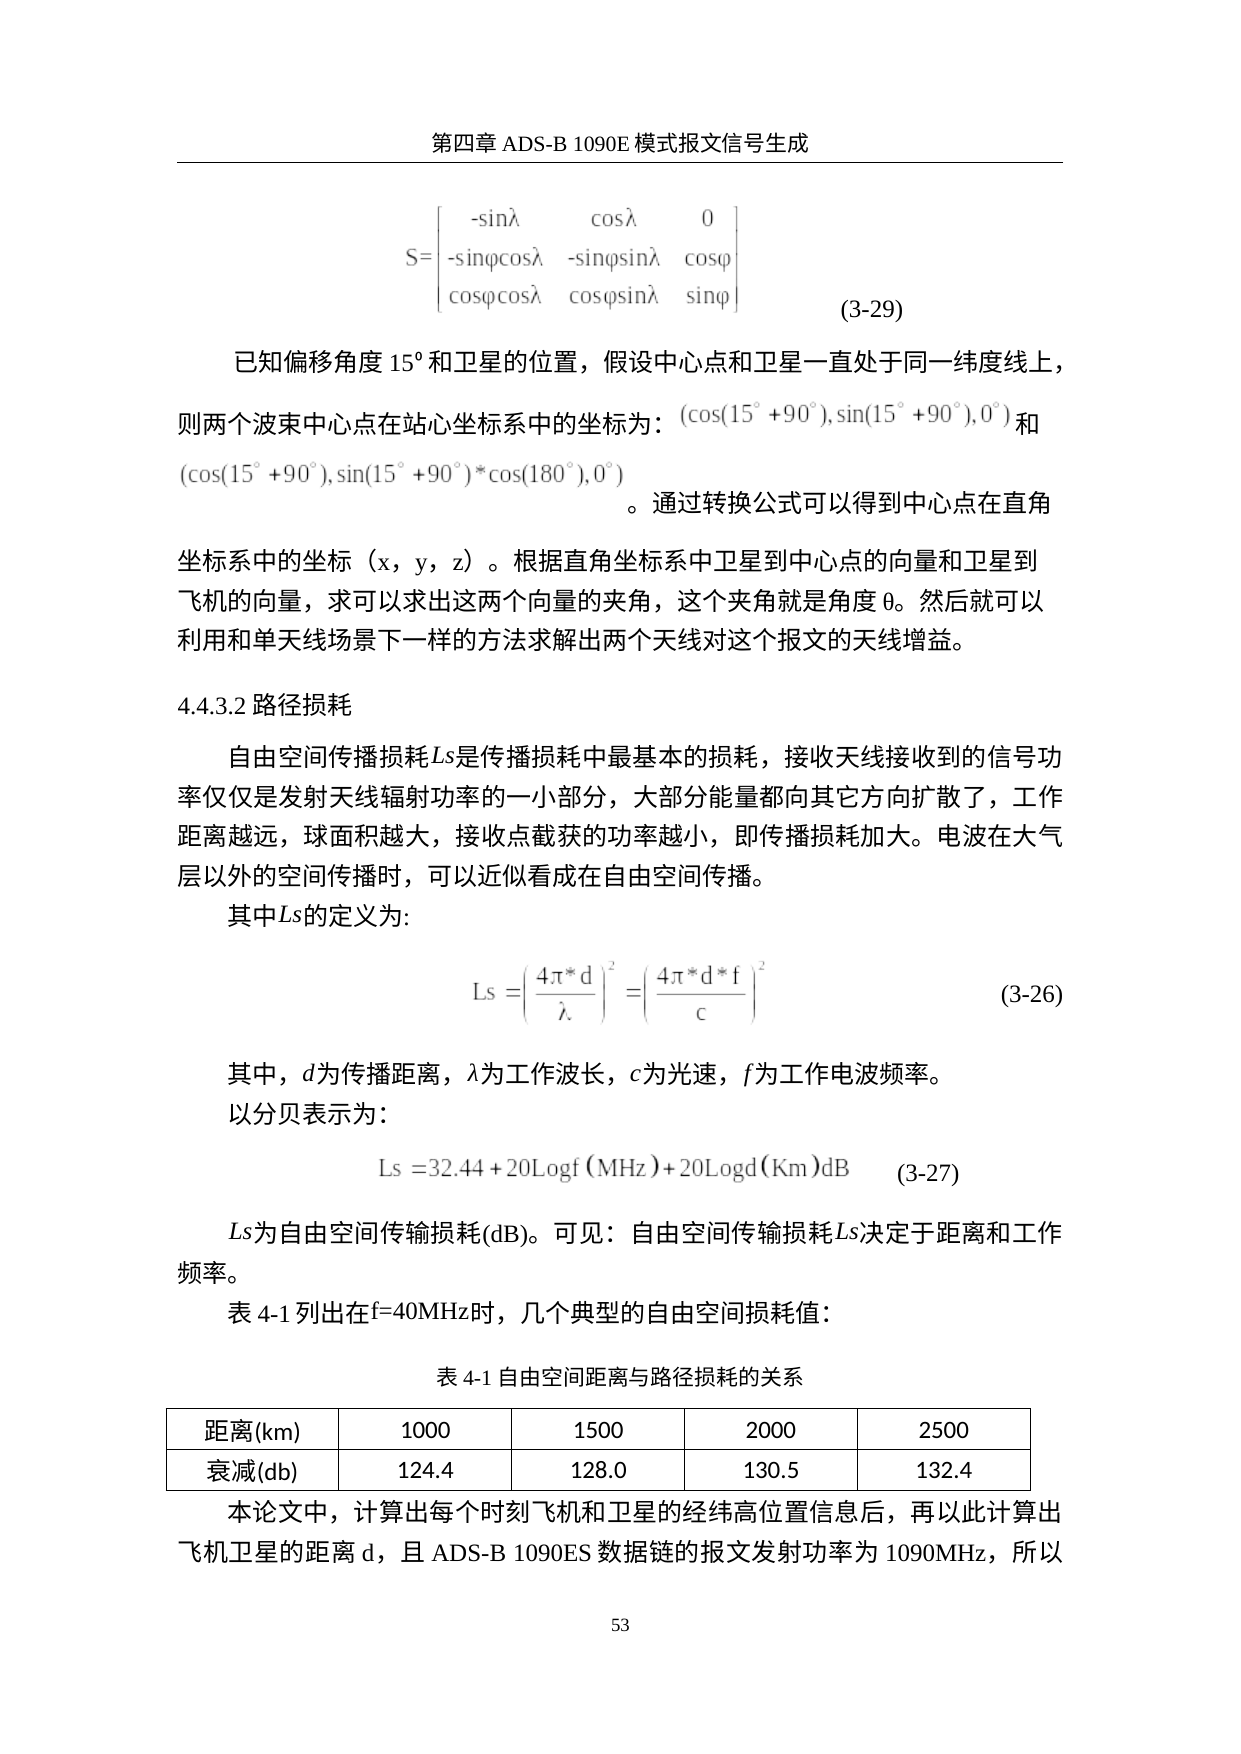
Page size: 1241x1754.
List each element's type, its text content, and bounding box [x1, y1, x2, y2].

text 其中的定义为: [177, 894, 1063, 934]
table_cell 130.5 [685, 1450, 857, 1490]
text 以分贝表示为： [177, 1093, 1063, 1133]
table_cell 128.0 [512, 1450, 684, 1490]
text 其中，为传播距离，为工作波长，为光速，为工作电波频率。 [177, 1053, 1063, 1093]
table_header 距离(km) [167, 1409, 338, 1449]
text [177, 1491, 1063, 1570]
table_header 1000 [339, 1409, 511, 1449]
table_cell 132.4 [858, 1450, 1030, 1490]
text 表4-1 自由空间距离与路径损耗的关系 [177, 1356, 1063, 1396]
text 为自由空间传输损耗(dB)。可见：自由空间传输损耗决定于距离和工作频率。 [177, 1212, 1063, 1291]
text (3-27) [177, 1133, 1063, 1212]
text 自由空间传播损耗是传播损耗中最基本的损耗，接收天线接收到的信号功率仅仅是发射天线辐射功率的一小部分，大部分能量都向其它方向扩散了，工作距离越远，球面积越大，接收点截获的功率越小，即传播损耗加大。电波在大气层以外的空间传播时，可以近似看成在自由空间传播。 [177, 736, 1063, 894]
table_header 1500 [512, 1409, 684, 1449]
table_header 2500 [858, 1409, 1030, 1449]
text 4.4.3.2 路径损耗 [177, 684, 1063, 723]
text 表4-1列出在时，几个典型的自由空间损耗值： [177, 1291, 1063, 1331]
text (3-26) [177, 934, 1063, 1053]
table_cell 124.4 [339, 1450, 511, 1490]
table_header 2000 [685, 1409, 857, 1449]
text 已知偏移角度15⁰和卫星的位置，假设中心点和卫星一直处于同一纬度线上，则两个波束中心点在站心坐标系中的坐标为：和。通过转换公式可以得到中心点在直角坐标系中的坐标（x，y，z）。根据直角坐标系中卫星到中心点的向量和卫星到飞机的向量，求可以求出这两个向量的夹角，这个夹角就是角度θ。然后就可以利用和单天线场景下一样的方法求解出两个天线对这个报文的天线增益。 [177, 341, 1063, 659]
table_cell 衰减(db) [167, 1450, 338, 1490]
text (3-29) [177, 182, 1063, 341]
